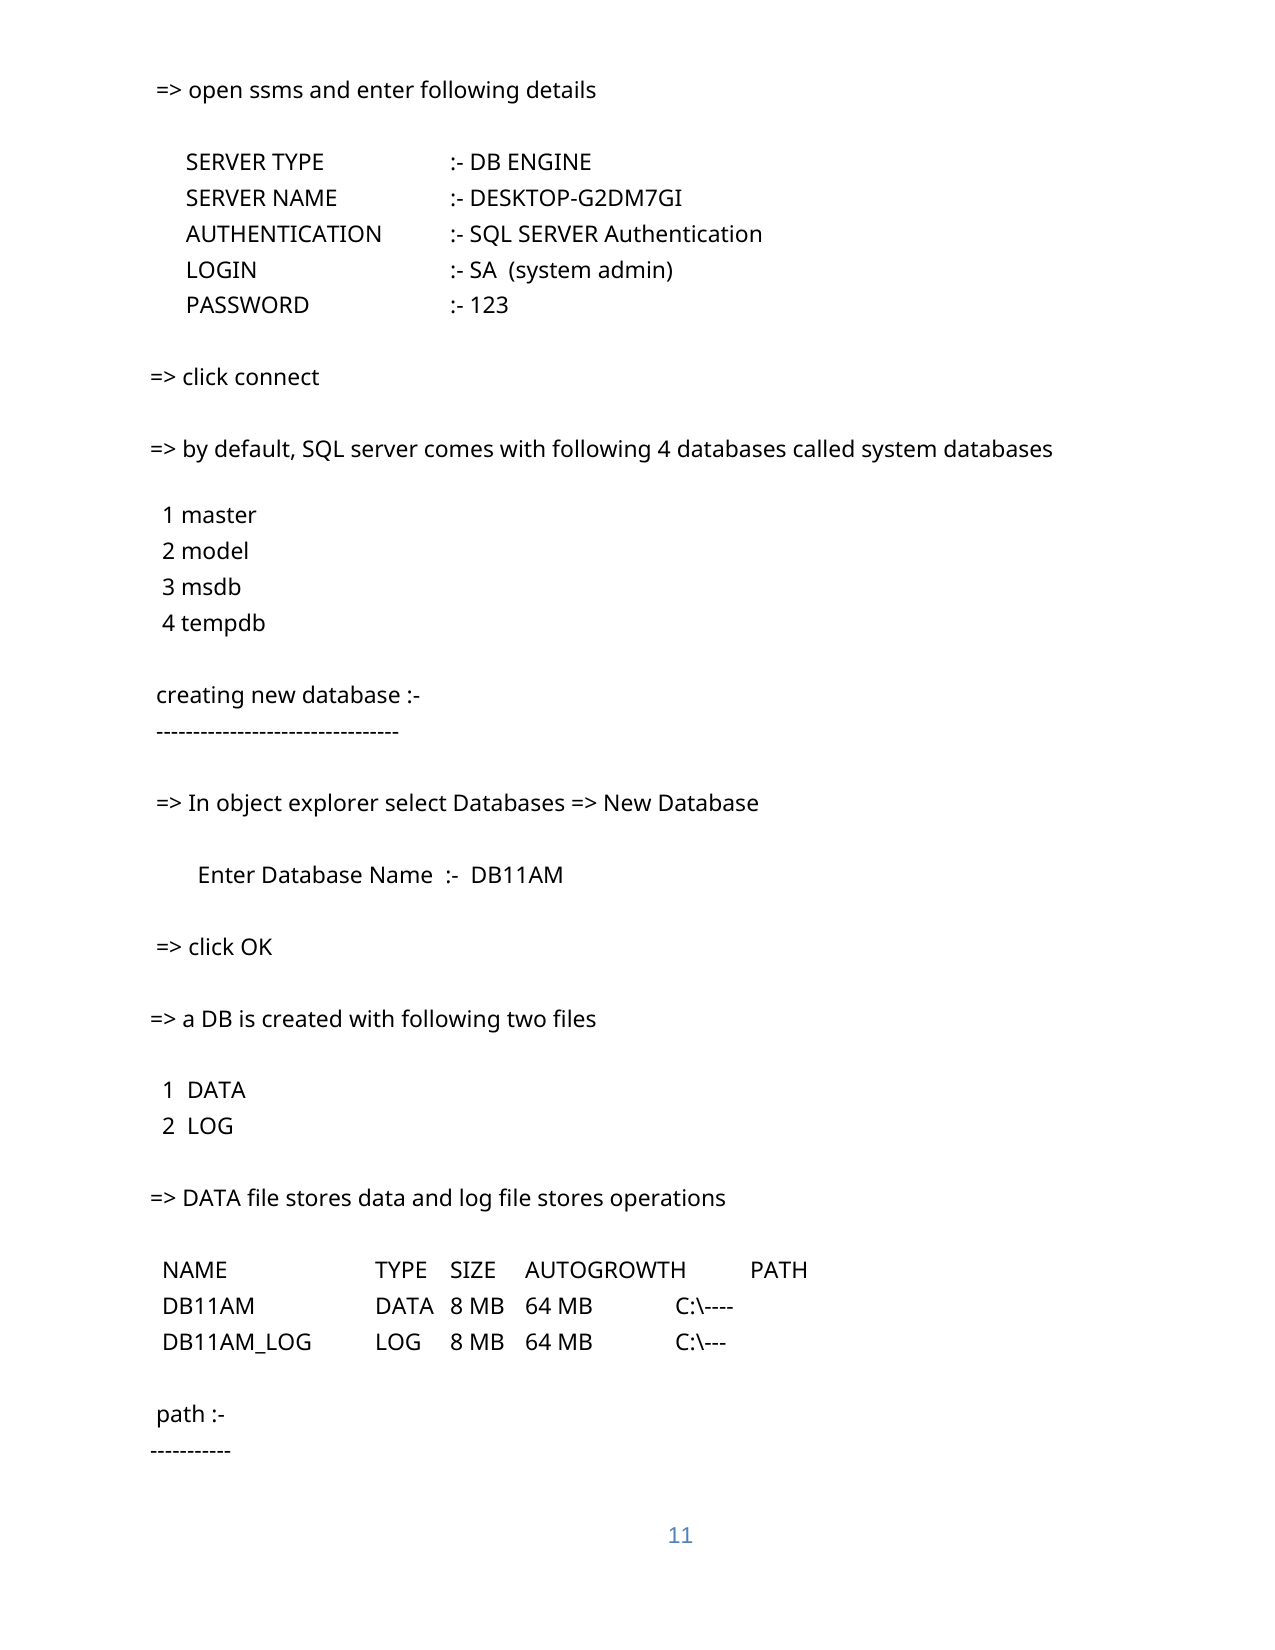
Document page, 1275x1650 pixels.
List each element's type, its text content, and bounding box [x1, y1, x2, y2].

text 4 tempdb [150, 607, 1211, 638]
text --------------------------------- [150, 715, 1211, 746]
text NAME TYPE SIZE AUTOGROWTH PATH [150, 1254, 1211, 1285]
text path :- [150, 1398, 1211, 1429]
text 1 DATA [150, 1074, 1211, 1106]
text SERVER NAME :- DESKTOP-G2DM7GI [150, 182, 1211, 213]
text 2 LOG [150, 1110, 1211, 1142]
text DB11AM DATA 8 MB 64 MB C:\---- [150, 1290, 1211, 1321]
text 1 master [150, 499, 1211, 531]
text => a DB is created with following two files [150, 1002, 1211, 1034]
text => by default, SQL server comes with following 4 databases called system databases [150, 433, 1211, 464]
text 2 model [150, 535, 1211, 567]
text ----------- [150, 1434, 1211, 1465]
text AUTHENTICATION :- SQL SERVER Authentication [150, 218, 1211, 249]
text DB11AM_LOG LOG 8 MB 64 MB C:\--- [150, 1326, 1211, 1357]
text => click OK [150, 931, 1211, 962]
text => click connect [150, 361, 1211, 393]
text creating new database :- [150, 679, 1211, 710]
text PASSWORD :- 123 [150, 289, 1211, 321]
text LOGIN :- SA (system admin) [150, 253, 1211, 285]
text 3 msdb [150, 571, 1211, 602]
text SERVER TYPE :- DB ENGINE [150, 146, 1211, 177]
text Enter Database Name :- DB11AM [150, 859, 1211, 890]
text => DATA file stores data and log file stores operations [150, 1182, 1211, 1213]
text => open ssms and enter following details [150, 74, 1211, 105]
text => In object explorer select Databases => New Database [150, 787, 1211, 818]
